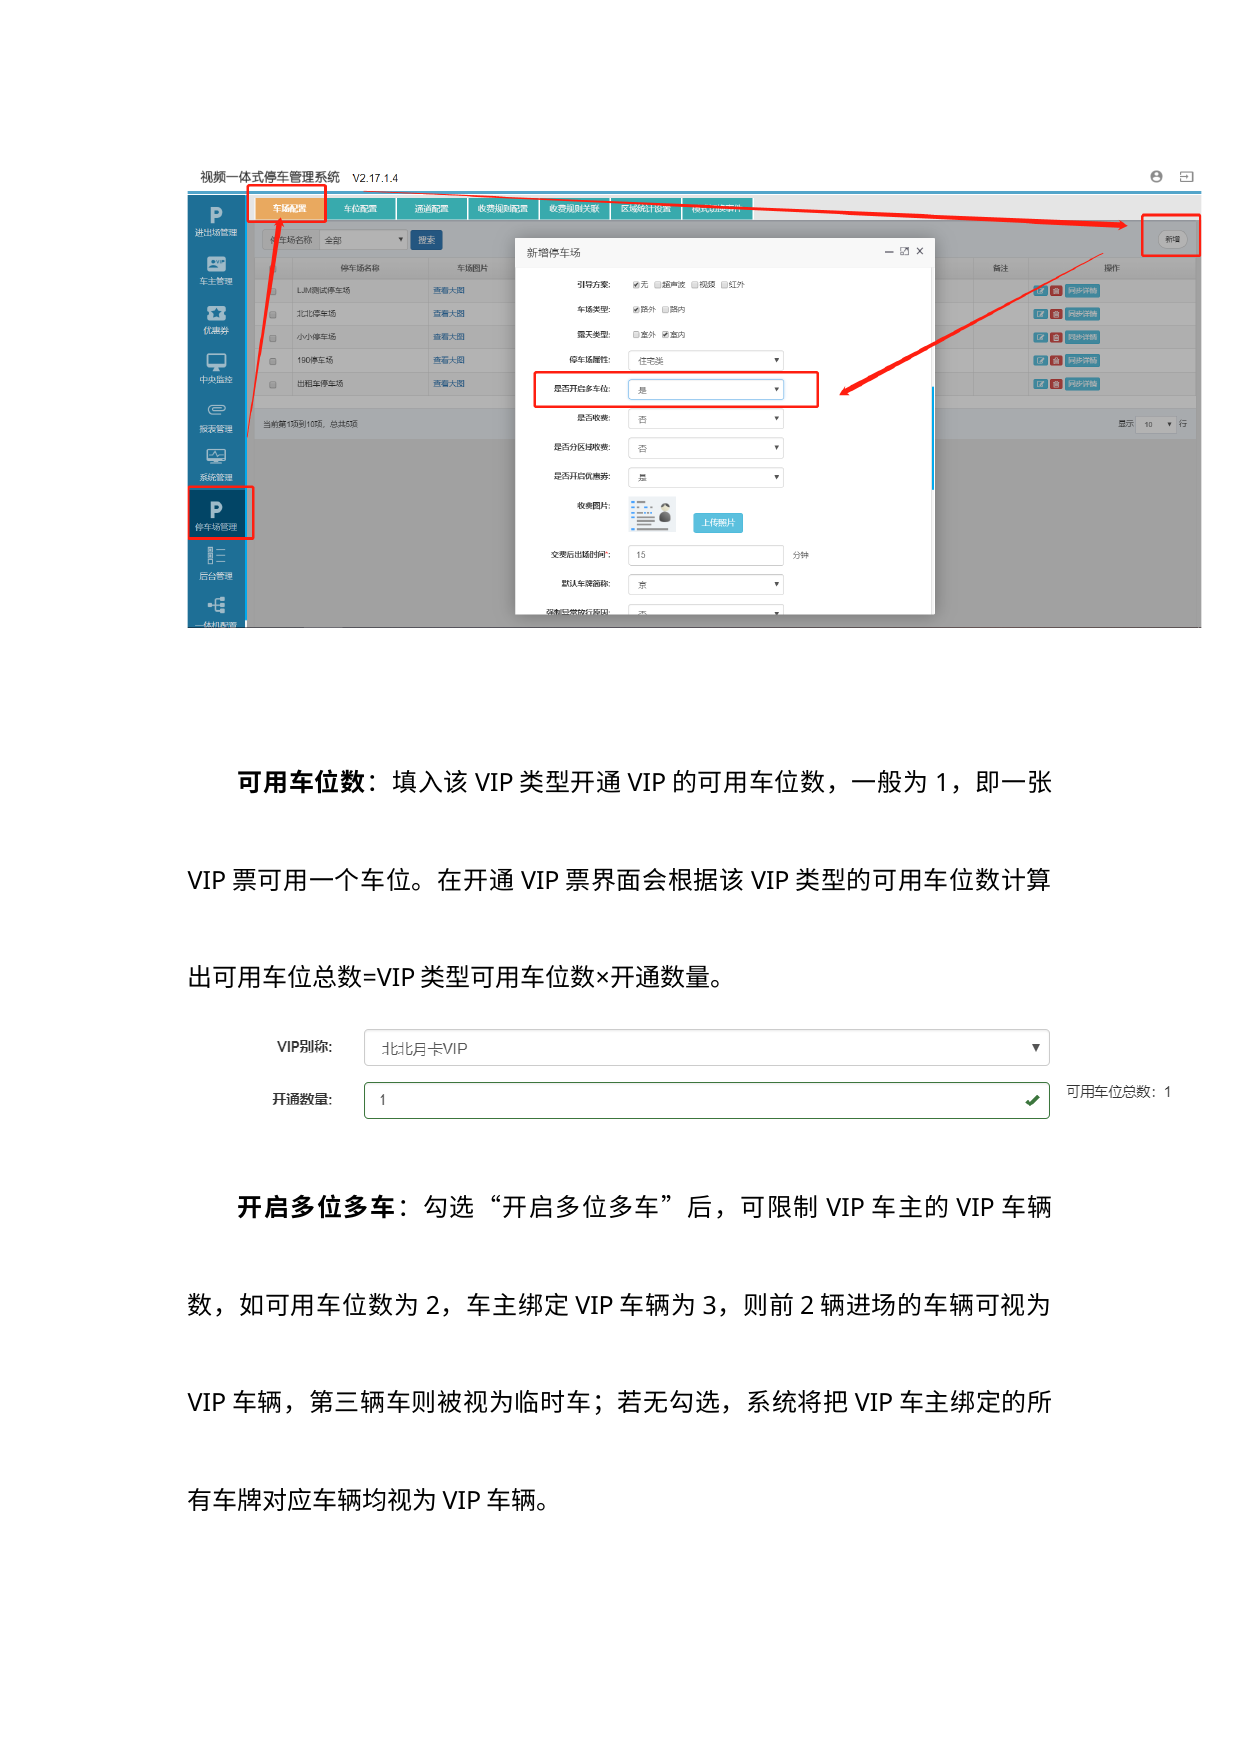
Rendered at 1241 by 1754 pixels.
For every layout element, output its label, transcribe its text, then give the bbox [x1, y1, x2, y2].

picture [187, 1026, 1202, 1131]
list 开启多位多车：勾选“开启多位多车”后，可限制VIP车主的VIP车辆数，如可用车位数为2，车主绑定VIP车辆为3，则前2辆进场的车辆可视为VIP车辆，第三辆车则被视为临时车；若无勾选，系统将把VIP车主绑定的所有车牌对应车辆均视为VIP车辆。 [187, 1173, 1053, 1531]
picture [187, 162, 1202, 628]
list 可用车位数：填入该VIP类型开通VIP的可用车位数，一般为1，即一张VIP票可用一个车位。在开通VIP票界面会根据该VIP类型的可用车位数计算出可用车位总数=VIP类型可用车位数×开通数量。 [187, 748, 1053, 1008]
